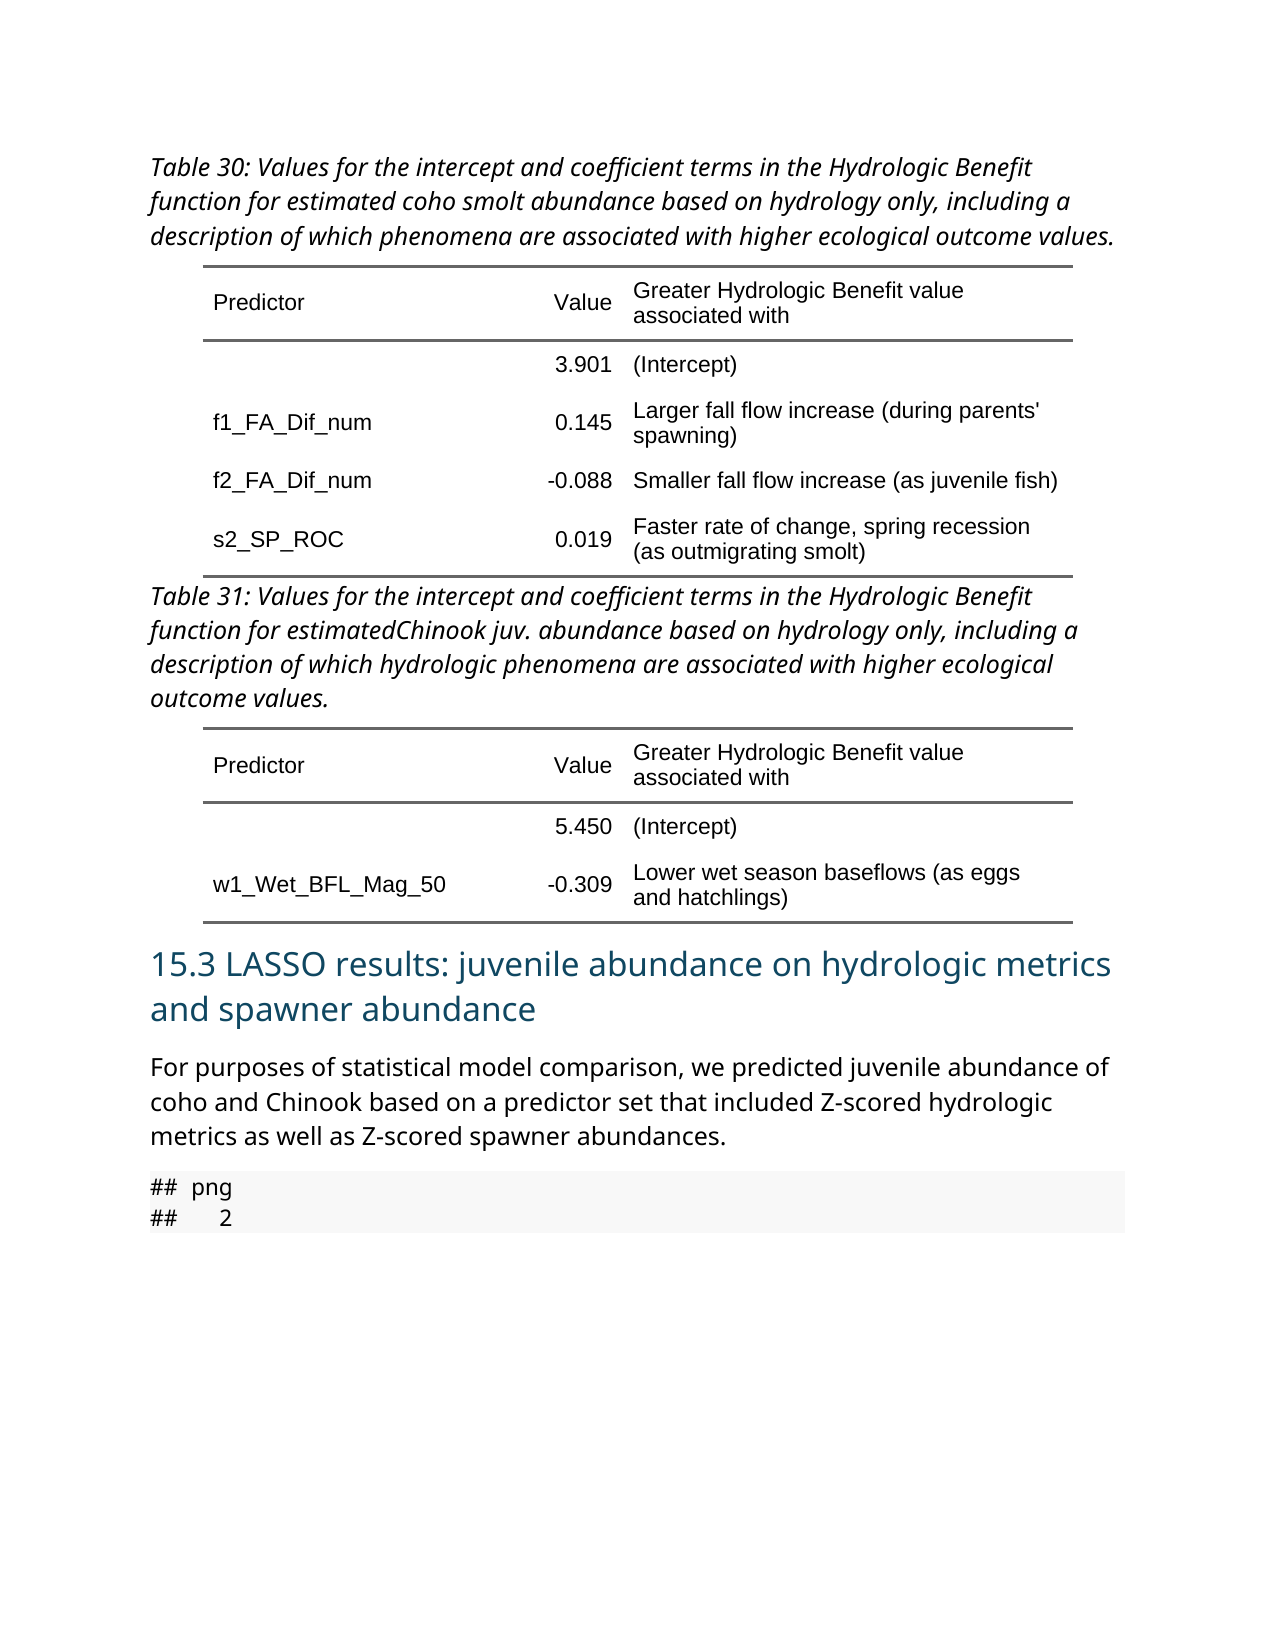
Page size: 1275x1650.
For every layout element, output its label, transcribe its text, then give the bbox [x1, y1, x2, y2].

text For purposes of statistical model comparison, we predicted juvenile abundance of coho and Chinook based on a predictor set that included Z-scored hydrologic metrics as well as Z-scored spawner abundances. [150, 1050, 1125, 1152]
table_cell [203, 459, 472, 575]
text Table 30: Values for the intercept and coefficient terms in the Hydrologic Benefit function for estimated coho smolt abundance based on hydrology only, including a description of which phenomena are associated with higher ecological outcome values. [150, 150, 1125, 252]
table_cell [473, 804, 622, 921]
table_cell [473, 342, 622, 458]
text Table 31: Values for the intercept and coefficient terms in the Hydrologic Benefit function for estimatedChinook juv. abundance based on hydrology only, including a description of which hydrologic phenomena are associated with higher ecological outcome values. [150, 578, 1125, 714]
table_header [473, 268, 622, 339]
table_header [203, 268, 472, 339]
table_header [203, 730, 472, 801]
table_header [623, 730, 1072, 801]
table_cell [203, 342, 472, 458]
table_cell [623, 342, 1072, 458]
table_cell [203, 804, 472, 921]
subtitle 15.3 LASSO results: juvenile abundance on hydrologic metrics and spawner abundance [150, 941, 1125, 1031]
text ## png ## 2 [150, 1171, 1125, 1233]
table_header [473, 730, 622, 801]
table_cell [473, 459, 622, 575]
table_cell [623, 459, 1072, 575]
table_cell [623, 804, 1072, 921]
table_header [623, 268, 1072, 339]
